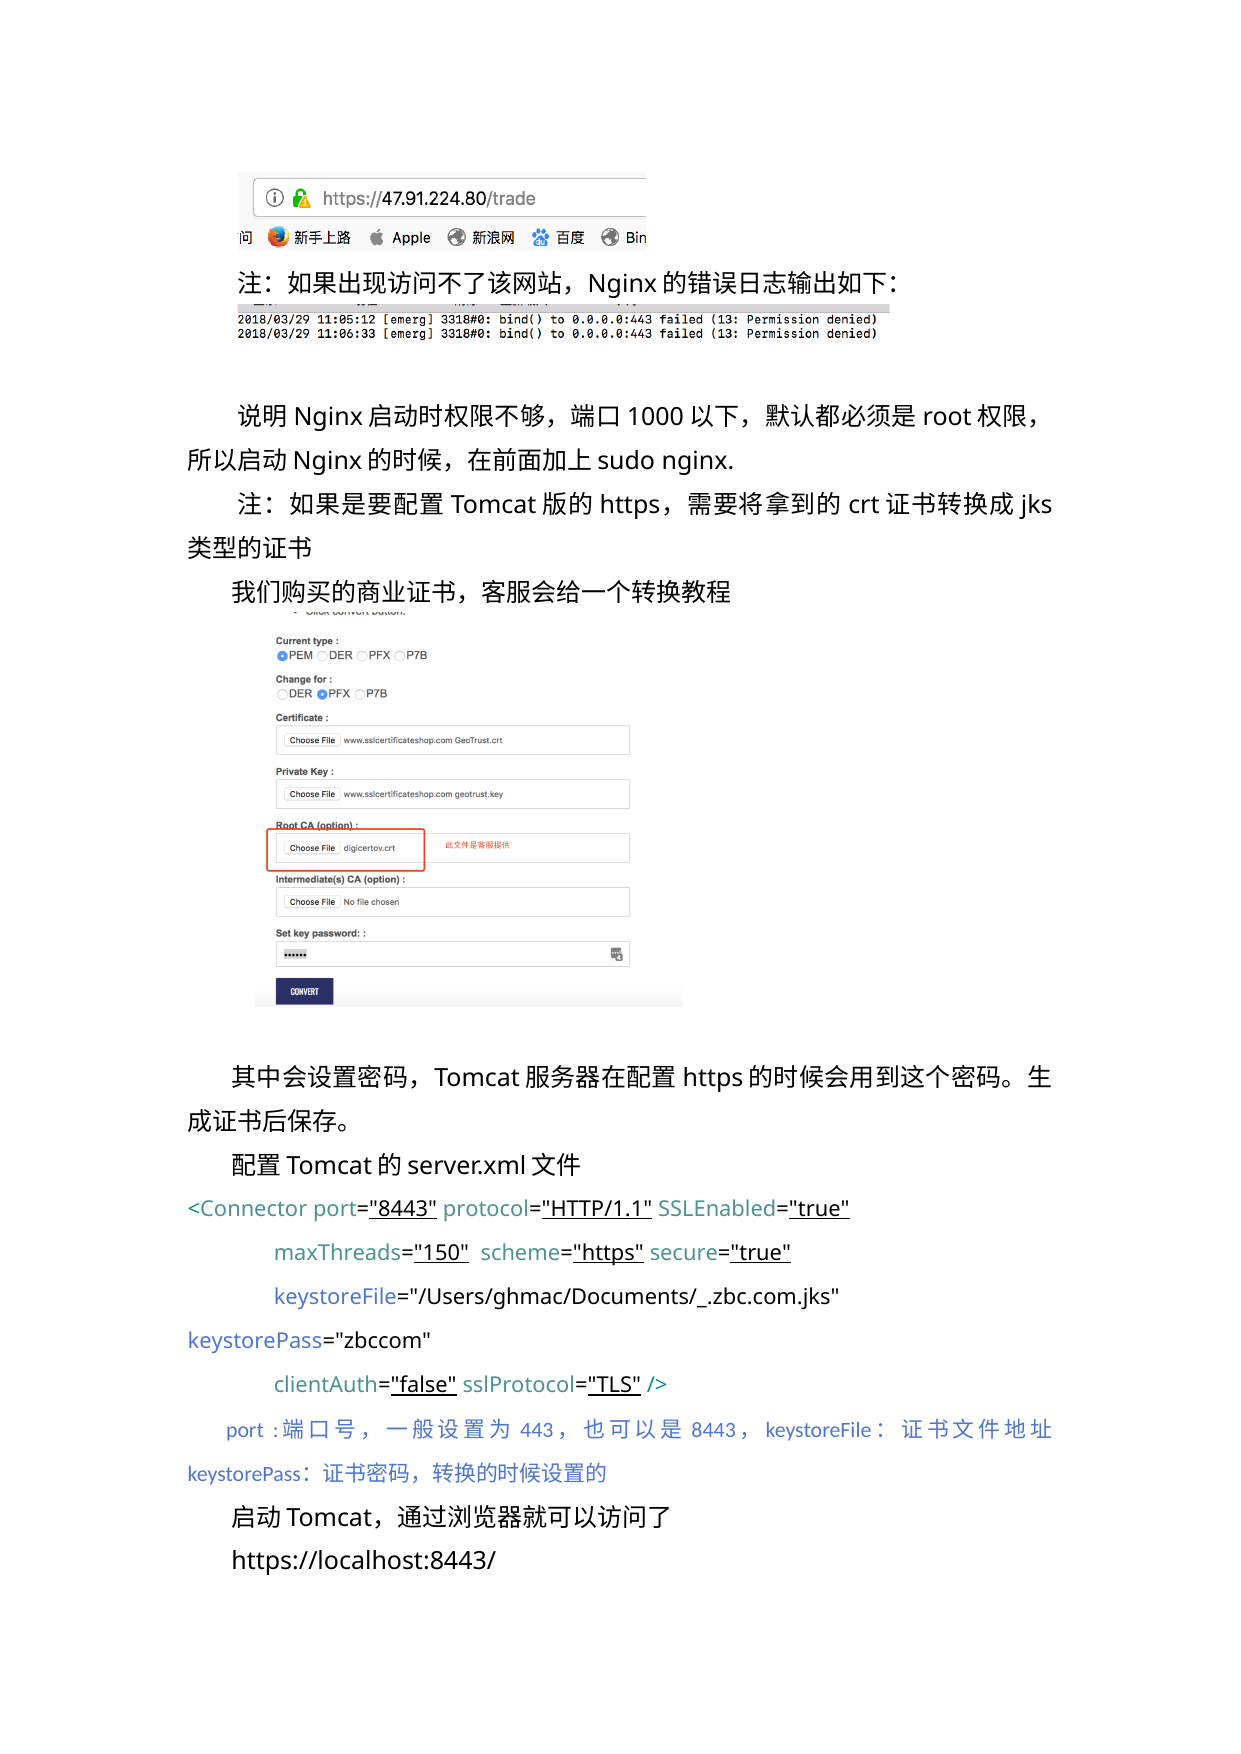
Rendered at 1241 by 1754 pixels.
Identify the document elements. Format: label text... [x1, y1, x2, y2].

text keystoreFile="/Users/ghmac/Documents/_.zbc.com.jks" keystorePass="zbccom" [187, 1273, 1053, 1362]
picture [237, 304, 890, 358]
text 配置Tomcat的server.xml文件 [187, 1141, 1053, 1185]
text maxThreads="150" scheme="https" secure="true" [187, 1229, 1053, 1273]
text 其中会设置密码，Tomcat服务器在配置https的时候会用到这个密码。生成证书后保存。 [187, 1053, 1053, 1141]
text 注：如果是要配置Tomcat版的https，需要将拿到的crt证书转换成jks类型的证书 [187, 480, 1053, 568]
text 注：如果出现访问不了该网站，Nginx的错误日志输出如下： [187, 260, 1053, 304]
text <Connector port="8443" protocol="HTTP/1.1" SSLEnabled="true" [187, 1185, 1053, 1229]
picture [231, 612, 684, 1022]
text https://localhost:8443/ [187, 1538, 1053, 1582]
text port :端口号，一般设置为443，也可以是8443，keystoreFile：证书文件地址 keystorePass：证书密码，转换的时候设置的 [187, 1406, 1053, 1494]
text 我们购买的商业证书，客服会给一个转换教程 [187, 568, 1053, 613]
text 说明Nginx启动时权限不够，端口1000以下，默认都必须是root权限，所以启动Nginx的时候，在前面加上sudo nginx. [187, 392, 1053, 480]
picture [237, 172, 646, 251]
text clientAuth="false" sslProtocol="TLS" /> [187, 1362, 1053, 1406]
text 启动Tomcat，通过浏览器就可以访问了 [187, 1494, 1053, 1538]
